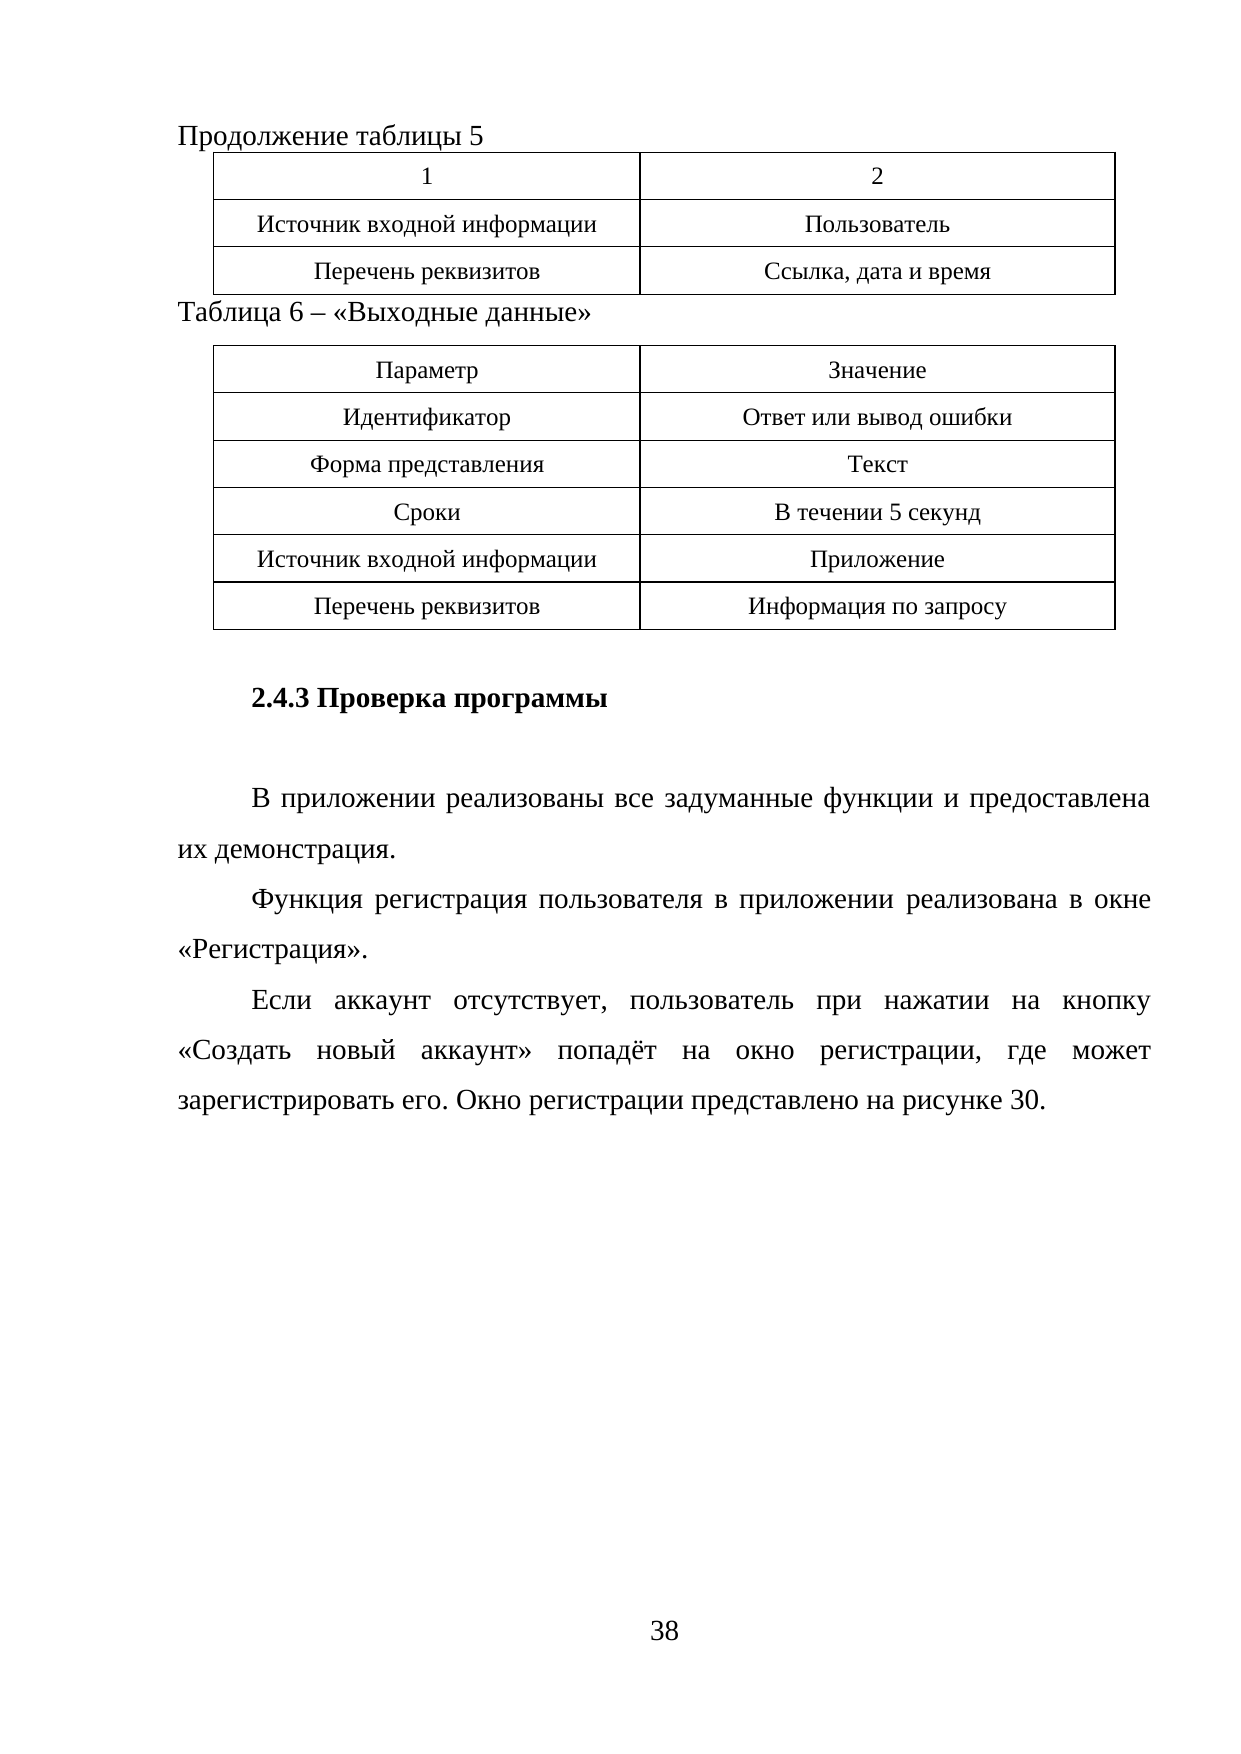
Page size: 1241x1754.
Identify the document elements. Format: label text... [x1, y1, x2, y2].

table_cell Приложение [641, 535, 1114, 581]
table_cell Пользователь [641, 200, 1114, 246]
table_cell Текст [641, 441, 1114, 487]
table_cell Сроки [214, 488, 639, 534]
table_cell Источник входной информации [214, 200, 639, 246]
table_cell Идентификатор [214, 393, 639, 439]
table_header 1 [214, 153, 639, 199]
text Если аккаунт отсутствует, пользователь при нажатии на кнопку «Создать новый аккаунт» попадёт на окно регистрации, где может зарегистрировать его. Окно регистрации представлено на рисунке 30. [177, 1066, 1152, 1116]
table_cell Форма представления [214, 441, 639, 487]
table_header Значение [641, 346, 1114, 392]
subtitle 2.4.3 Проверка программы [177, 680, 1152, 713]
text Функция регистрация пользователя в приложении реализована в окне «Регистрация». [177, 881, 1152, 965]
table_cell Информация по запросу [641, 583, 1114, 629]
table_header 2 [641, 153, 1114, 199]
table_cell Ответ или вывод ошибки [641, 393, 1114, 439]
text Таблица 6 – «Выходные данные» [177, 294, 1152, 328]
table_cell В течении 5 секунд [641, 488, 1114, 534]
table_cell Ссылка, дата и время [641, 247, 1114, 293]
table_header Параметр [214, 346, 639, 392]
table_cell Перечень реквизитов [214, 247, 639, 293]
table_cell Источник входной информации [214, 535, 639, 581]
text Продолжение таблицы 5 [177, 118, 1152, 152]
table_cell Перечень реквизитов [214, 583, 639, 629]
text Если аккаунт отсутствует, пользователь при нажатии на кнопку «Создать новый аккаунт» попадёт на окно регистрации, где может зарегистрировать его. Окно регистрации представлено на рисунке 30. [177, 982, 1152, 1032]
text В приложении реализованы все задуманные функции и предоставлена их демонстрация. [177, 781, 1152, 864]
